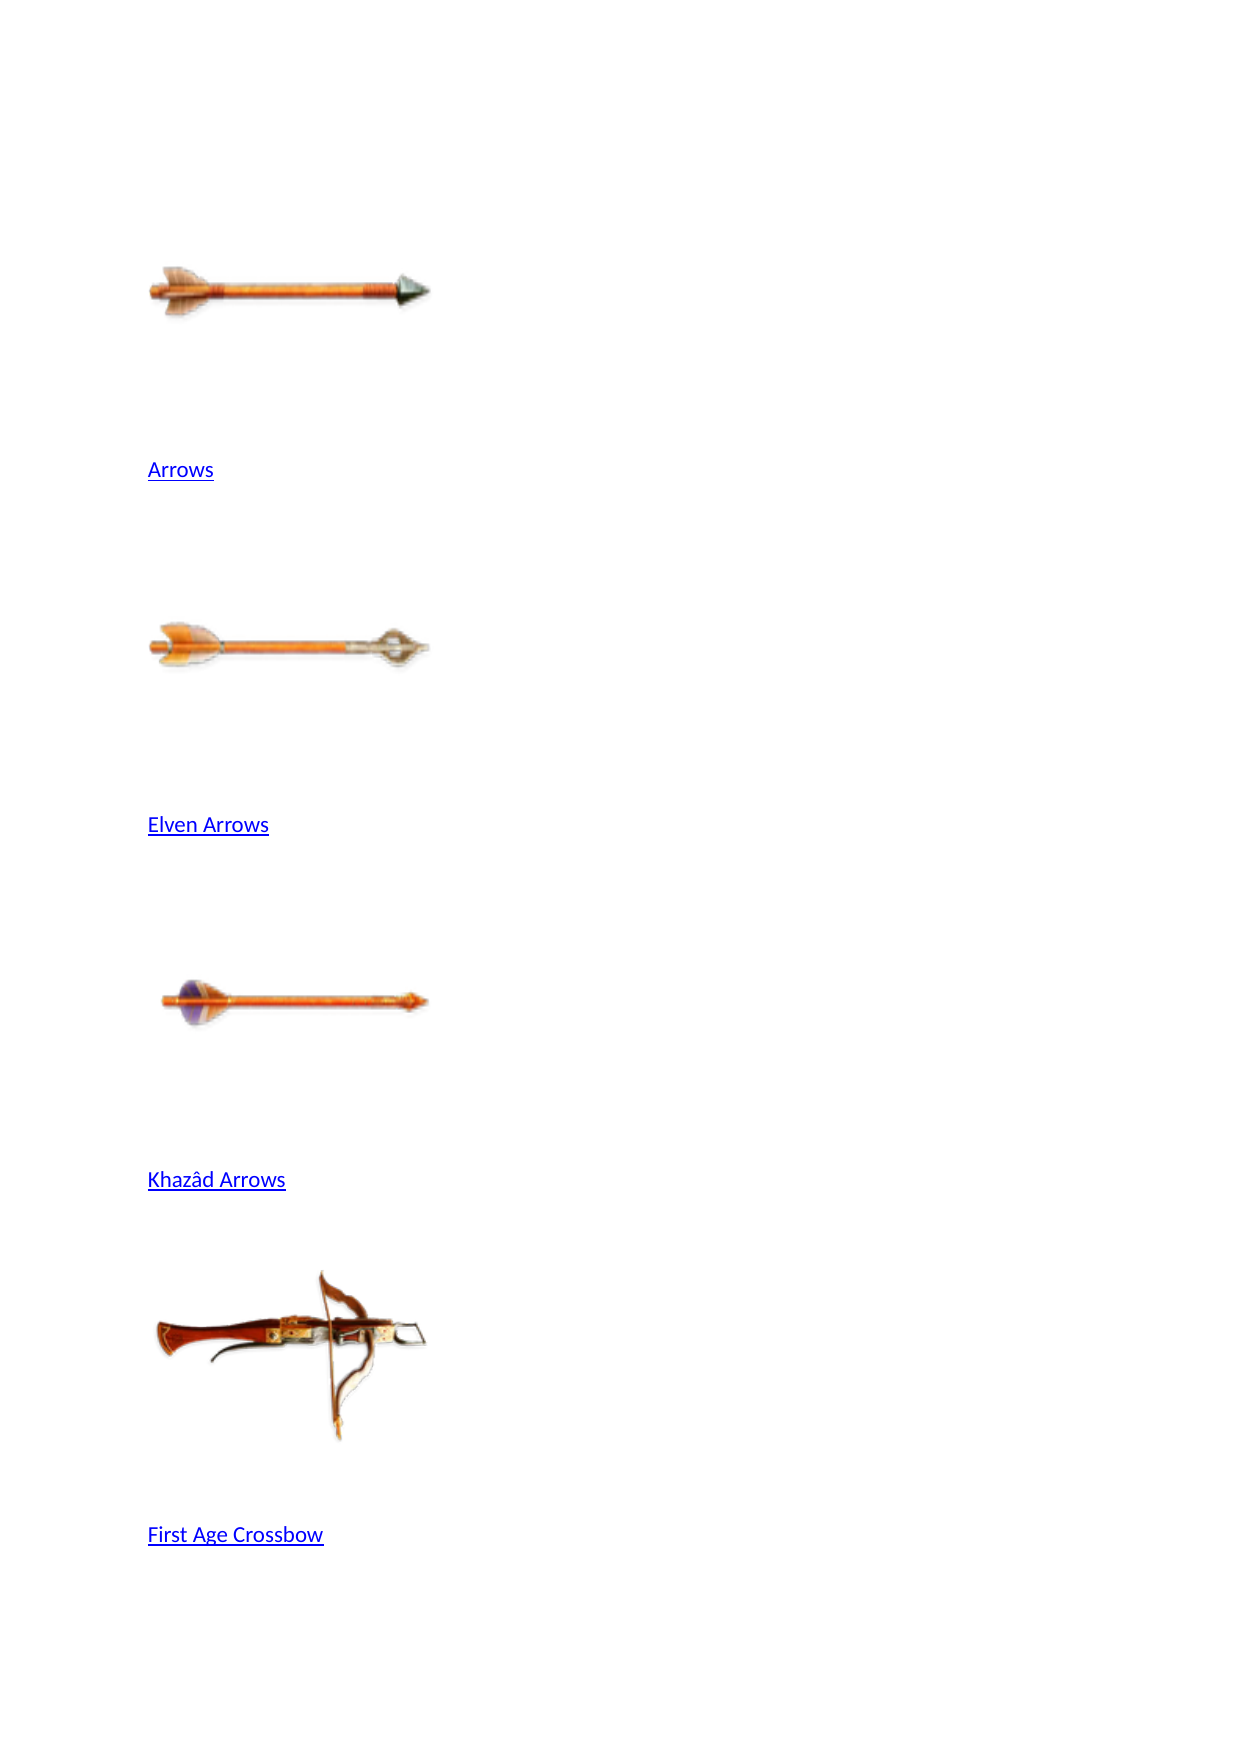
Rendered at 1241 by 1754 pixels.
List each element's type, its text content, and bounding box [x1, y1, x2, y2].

text Elven Arrows [148, 810, 1093, 838]
text First Age Crossbow [148, 1520, 1093, 1548]
text Arrows [148, 456, 1093, 483]
picture [147, 857, 437, 1147]
picture [147, 502, 437, 792]
picture [147, 147, 437, 437]
picture [147, 1212, 437, 1501]
text Khazâd Arrows [148, 1165, 1093, 1193]
